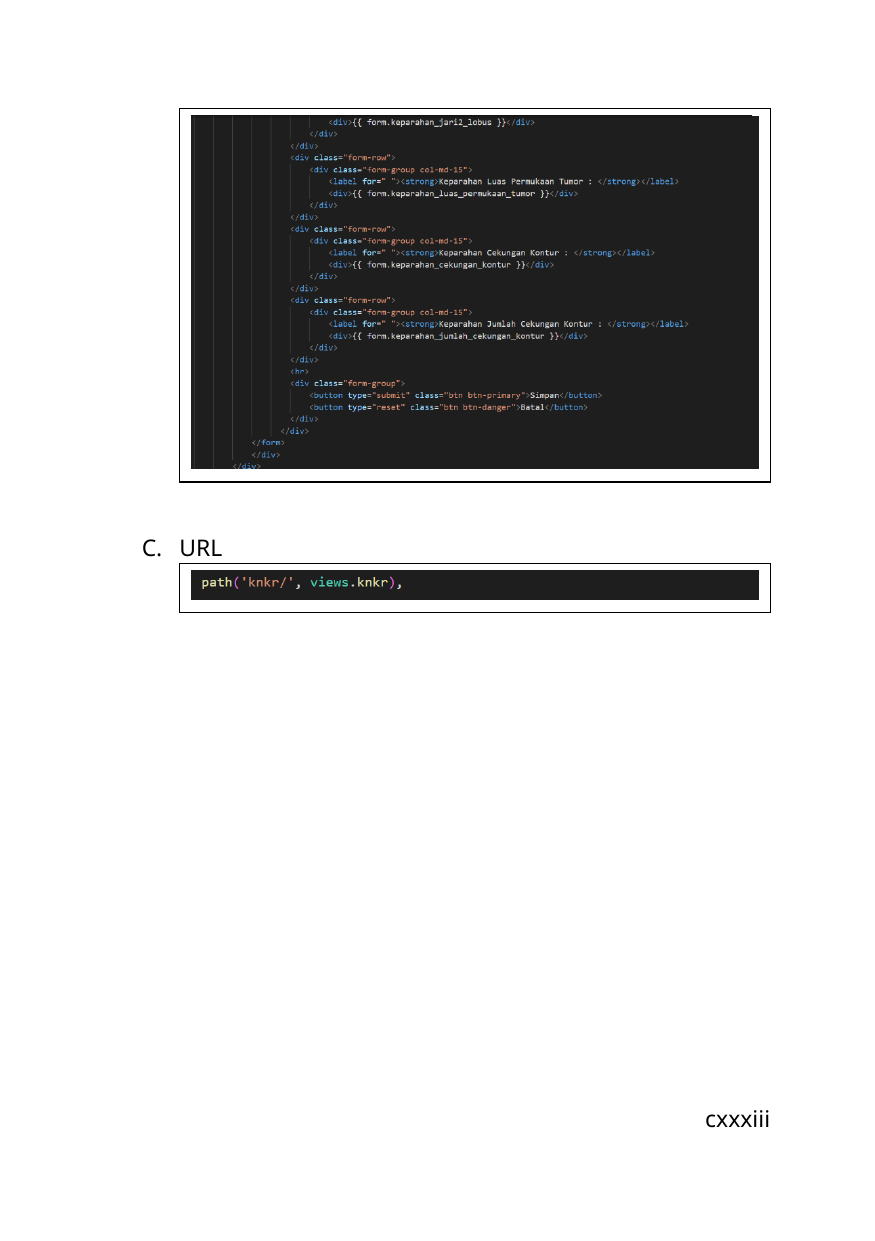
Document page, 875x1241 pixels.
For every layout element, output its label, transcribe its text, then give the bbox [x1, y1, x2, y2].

table_header [180, 109, 770, 481]
picture [191, 571, 700, 594]
picture [191, 115, 753, 469]
list URL [142, 532, 770, 563]
table_header [180, 564, 770, 612]
